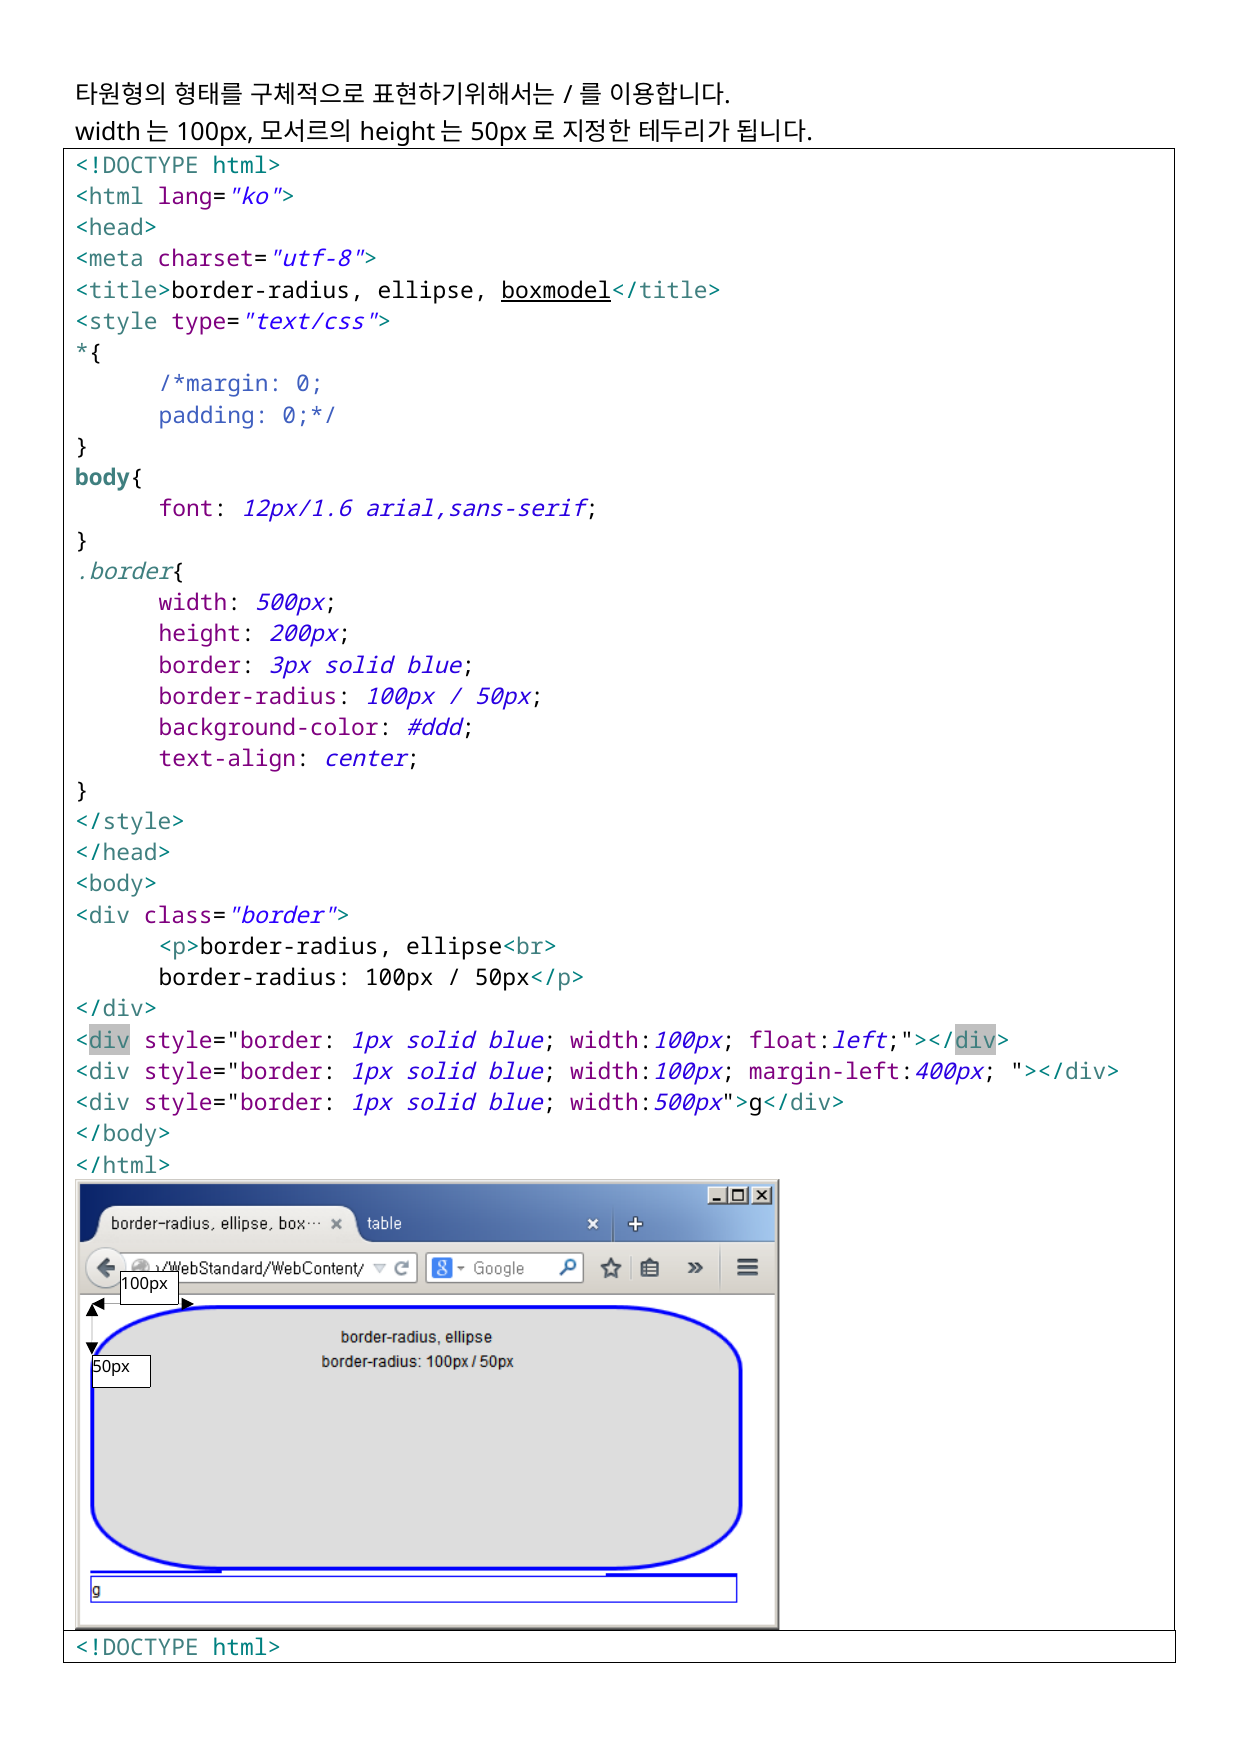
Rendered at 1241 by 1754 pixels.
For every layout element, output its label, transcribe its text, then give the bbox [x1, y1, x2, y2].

picture [75, 1179, 780, 1630]
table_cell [64, 1631, 1175, 1662]
text width는 100px, 모서르의 height는 50px로 지정한 테두리가 됩니다. [75, 111, 1165, 147]
text 타원형의 형태를 구체적으로 표현하기위해서는 / 를 이용합니다. [75, 75, 1165, 111]
table_header <!DOCTYPE html> <html lang="ko"> <head> <meta charset="utf-8"> <title>border-radius, ellipse, boxmodel</title> <style type="text/css"> *{ /*margin: 0; padding: 0;*/ } body{ font: 12px/1.6 arial,sans-serif; } .border{ width: 500px; height: 200px; border: 3px solid blue; border-radius: 100px / 50px; background-color: #ddd; text-align: center; } </style> </head> <body> <div class="border"> <p>border-radius, ellipse<br> border-radius: 100px / 50px</p> </div> <div style="border: 1px solid blue; width:100px; float:left;"></div> <div style="border: 1px solid blue; width:100px; margin-left:400px; "></div> <div style="border: 1px solid blue; width:500px">g</div> </body> </html> [64, 149, 1174, 1630]
